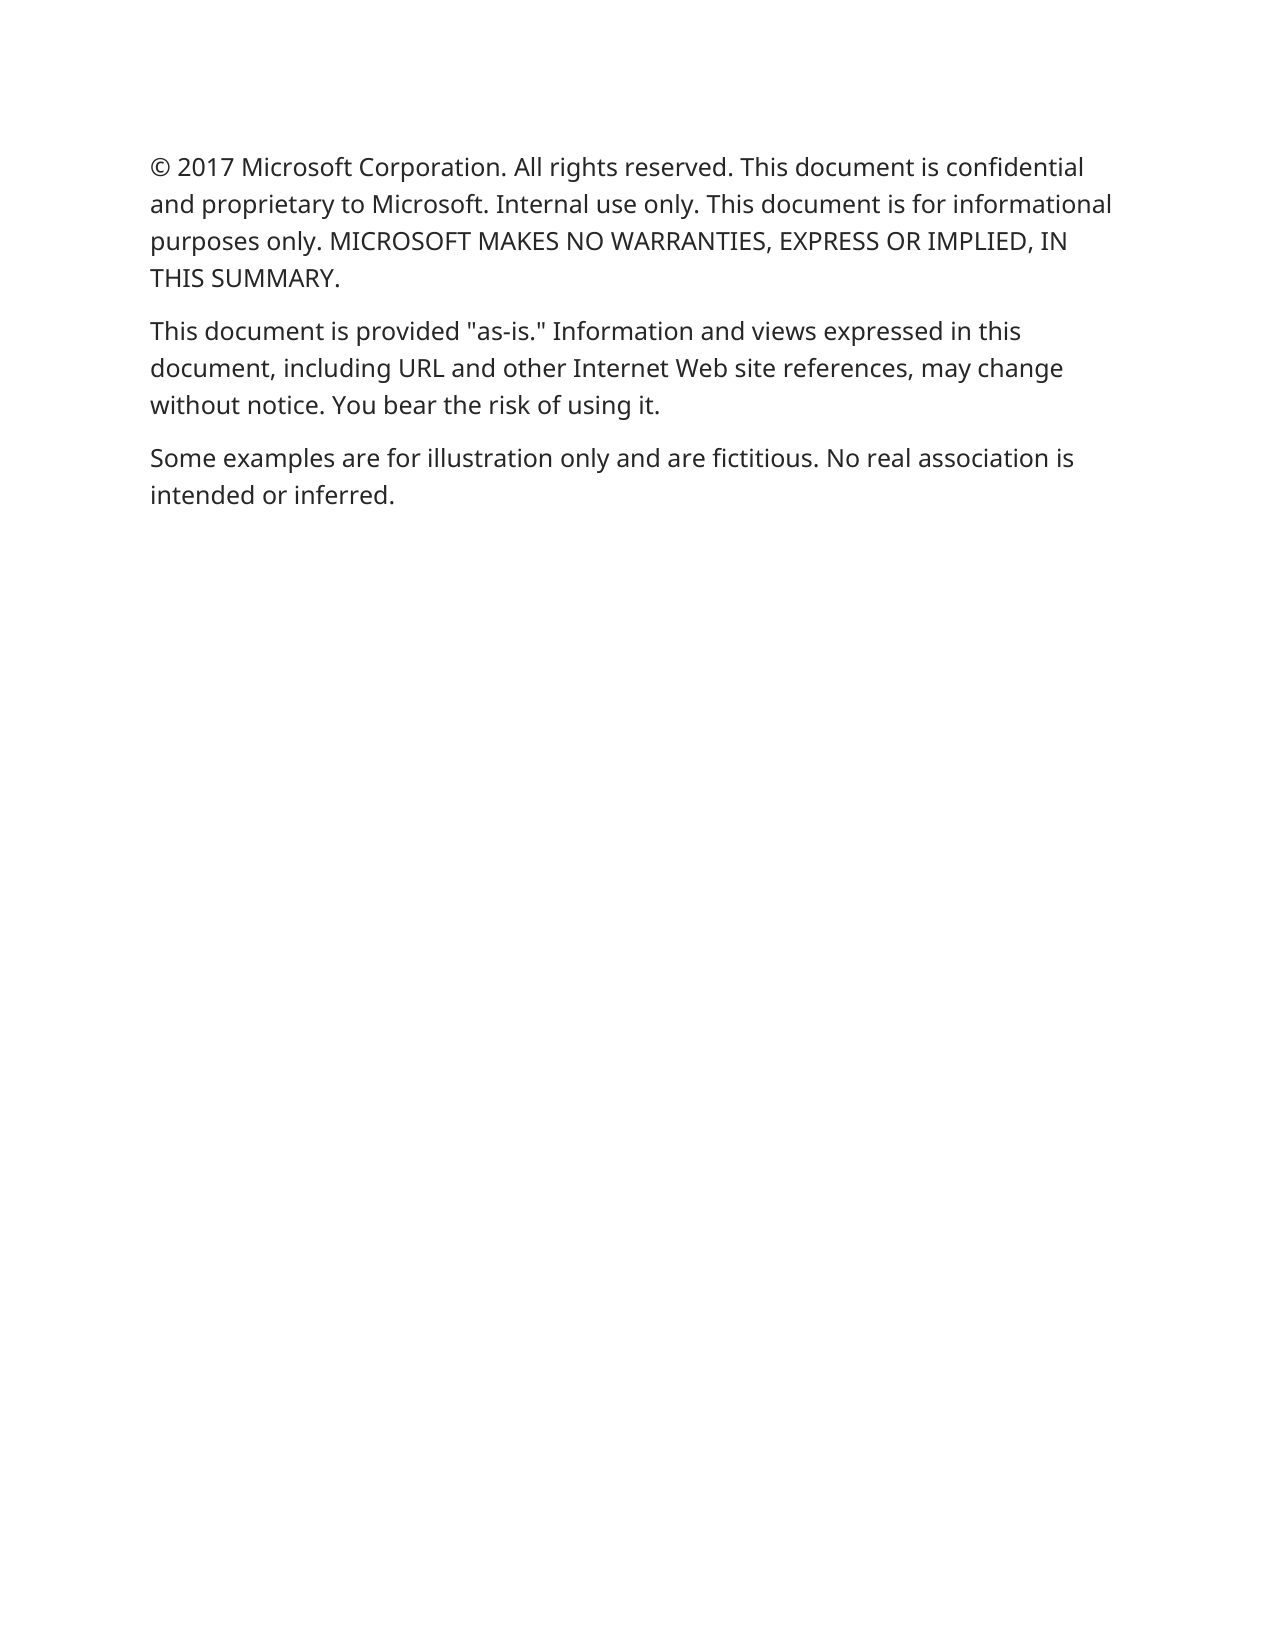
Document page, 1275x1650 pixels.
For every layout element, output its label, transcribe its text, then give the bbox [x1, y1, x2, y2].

text This document is provided "as-is." Information and views expressed in this document, including URL and other Internet Web site references, may change without notice. You bear the risk of using it. [150, 314, 1125, 421]
text Some examples are for illustration only and are fictitious. No real association is intended or inferred. [150, 441, 1125, 512]
text © 2017 Microsoft Corporation. All rights reserved. This document is confidential and proprietary to Microsoft. Internal use only. This document is for informational purposes only. MICROSOFT MAKES NO WARRANTIES, EXPRESS OR IMPLIED, IN THIS SUMMARY. [150, 150, 1125, 294]
